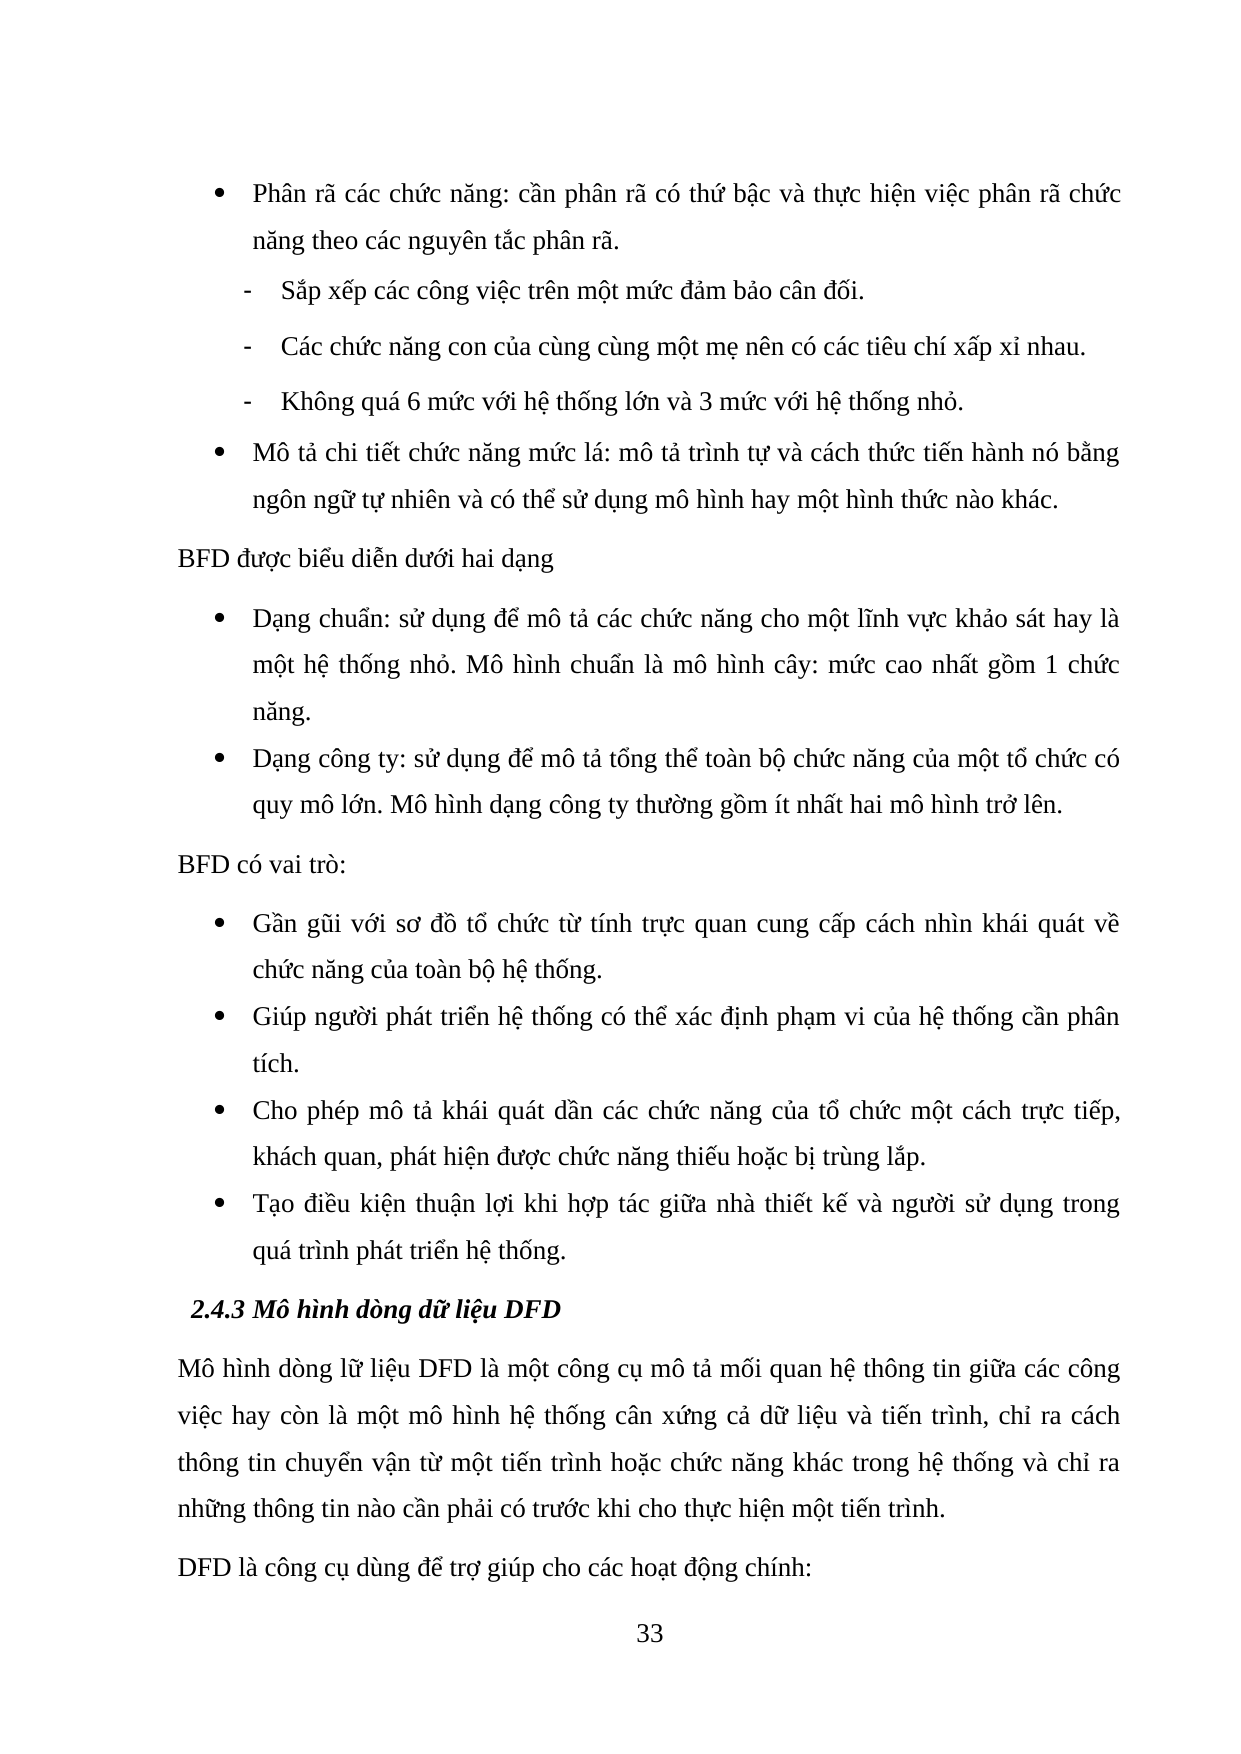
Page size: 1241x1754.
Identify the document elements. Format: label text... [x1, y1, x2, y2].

list Sắp xếp các công việc trên một mức đảm bảo cân đối. [243, 271, 1122, 307]
subtitle Mô hình dòng dữ liệu DFD [191, 1293, 1122, 1324]
list Giúp người phát triển hệ thống có thể xác định phạm vi của hệ thống cần phân tích. [215, 1000, 1122, 1078]
list Dạng chuẩn: sử dụng để mô tả các chức năng cho một lĩnh vực khảo sát hay là một hệ thống nhỏ. Mô hình chuẩn là mô hình cây: mức cao nhất gồm 1 chức năng. [215, 602, 1122, 726]
list Tạo điều kiện thuận lợi khi hợp tác giữa nhà thiết kế và người sử dụng trong quá trình phát triển hệ thống. [215, 1187, 1122, 1265]
text BFD được biểu diễn dưới hai dạng [177, 542, 1122, 574]
list Các chức năng con của cùng cùng một mẹ nên có các tiêu chí xấp xỉ nhau. [243, 326, 1122, 363]
text Mô hình dòng lữ liệu DFD là một công cụ mô tả mối quan hệ thông tin giữa các công việc hay còn là một mô hình hệ thống cân xứng cả dữ liệu và tiến trình, chỉ ra cách thông tin chuyển vận từ một tiến trình hoặc chức năng khác trong hệ thống và chỉ ra những thông tin nào cần phải có trước khi cho thực hiện một tiến trình. [177, 1352, 1122, 1523]
list Mô tả chi tiết chức năng mức lá: mô tả trình tự và cách thức tiến hành nó bằng ngôn ngữ tự nhiên và có thể sử dụng mô hình hay một hình thức nào khác. [215, 437, 1122, 514]
list Phân rã các chức năng: cần phân rã có thứ bậc và thực hiện việc phân rã chức năng theo các nguyên tắc phân rã. [215, 177, 1122, 255]
text DFD là công cụ dùng để trợ giúp cho các hoạt động chính: [177, 1551, 1122, 1583]
list Dạng công ty: sử dụng để mô tả tổng thể toàn bộ chức năng của một tổ chức có quy mô lớn. Mô hình dạng công ty thường gồm ít nhất hai mô hình trở lên. [215, 742, 1122, 820]
list Gần gũi với sơ đồ tổ chức từ tính trực quan cung cấp cách nhìn khái quát về chức năng của toàn bộ hệ thống. [215, 907, 1122, 985]
text BFD có vai trò: [177, 848, 1122, 879]
list Không quá 6 mức với hệ thống lớn và 3 mức với hệ thống nhỏ. [243, 381, 1122, 418]
list Cho phép mô tả khái quát dần các chức năng của tổ chức một cách trực tiếp, khách quan, phát hiện được chức năng thiếu hoặc bị trùng lắp. [215, 1094, 1122, 1172]
